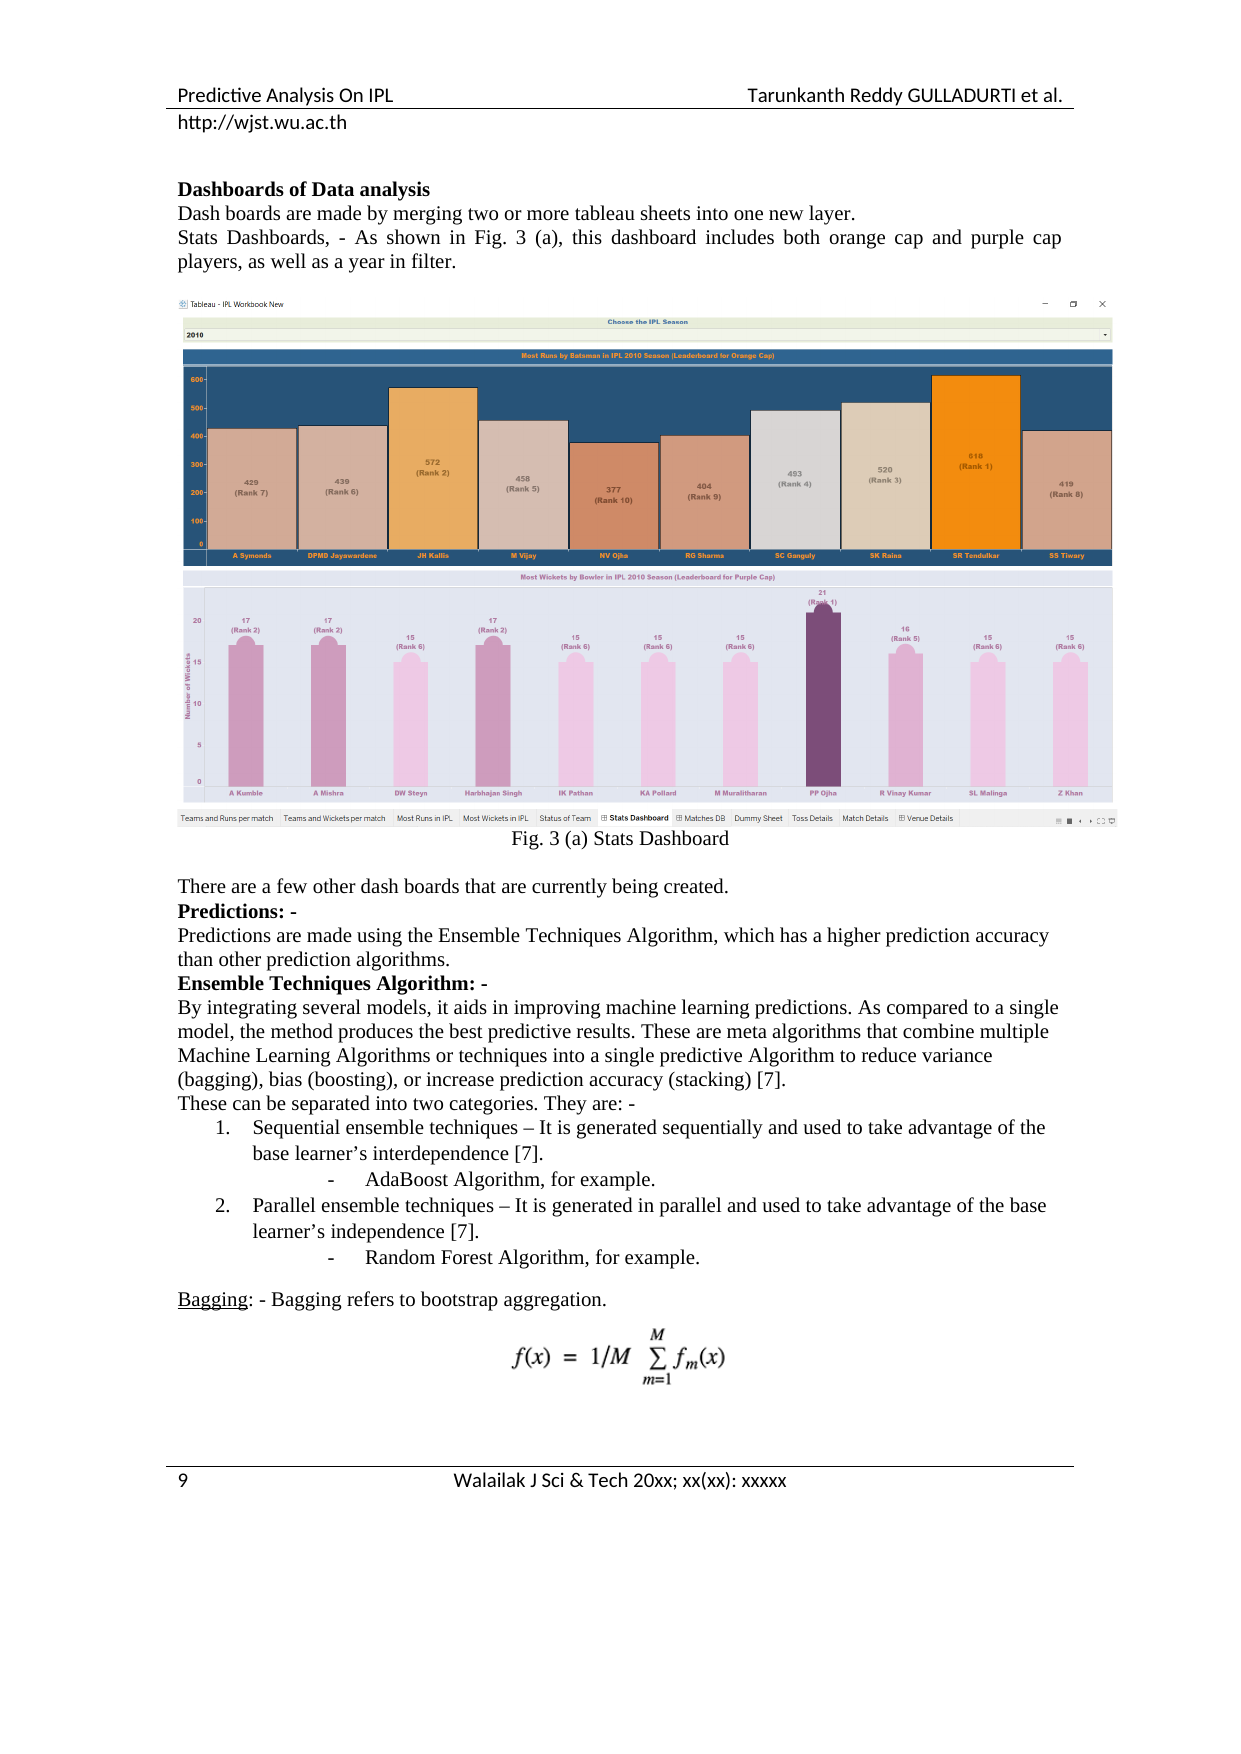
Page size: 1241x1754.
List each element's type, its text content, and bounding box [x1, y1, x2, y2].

text Fig. 3 (a) Stats Dashboard [177, 827, 1063, 850]
text Dashboards of Data analysis [177, 177, 1063, 201]
text These can be separated into two categories. They are: - [177, 1091, 1063, 1115]
list AdaBoost Algorithm, for example. [327, 1167, 1063, 1191]
text Ensemble Techniques Algorithm: - [177, 971, 1063, 995]
text Bagging: - Bagging refers to bootstrap aggregation. [177, 1287, 1063, 1311]
list Parallel ensemble techniques – It is generated in parallel and used to take advantage of the base learner’s independence [7]. [215, 1193, 1063, 1243]
text Predictions are made using the Ensemble Techniques Algorithm, which has a higher prediction accuracy than other prediction algorithms. [177, 923, 1063, 971]
picture [177, 297, 1118, 827]
list Random Forest Algorithm, for example. [327, 1245, 1063, 1269]
text By integrating several models, it aids in improving machine learning predictions. As compared to a single model, the method produces the best predictive results. These are meta algorithms that combine multiple Machine Learning Algorithms or techniques into a single predictive Algorithm to reduce variance (bagging), bias (boosting), or increase prediction accuracy (stacking) [7]. [177, 995, 1063, 1091]
text There are a few other dash boards that are currently being created. [177, 874, 1063, 898]
picture [485, 1311, 755, 1403]
list Sequential ensemble techniques – It is generated sequentially and used to take advantage of the base learner’s interdependence [7]. [215, 1115, 1063, 1165]
text Predictions: - [177, 898, 1063, 923]
text Dash boards are made by merging two or more tableau sheets into one new layer. [177, 201, 1063, 225]
text Stats Dashboards, - As shown in Fig. 3 (a), this dashboard includes both orange cap and purple cap players, as well as a year in filter. [177, 225, 1063, 273]
